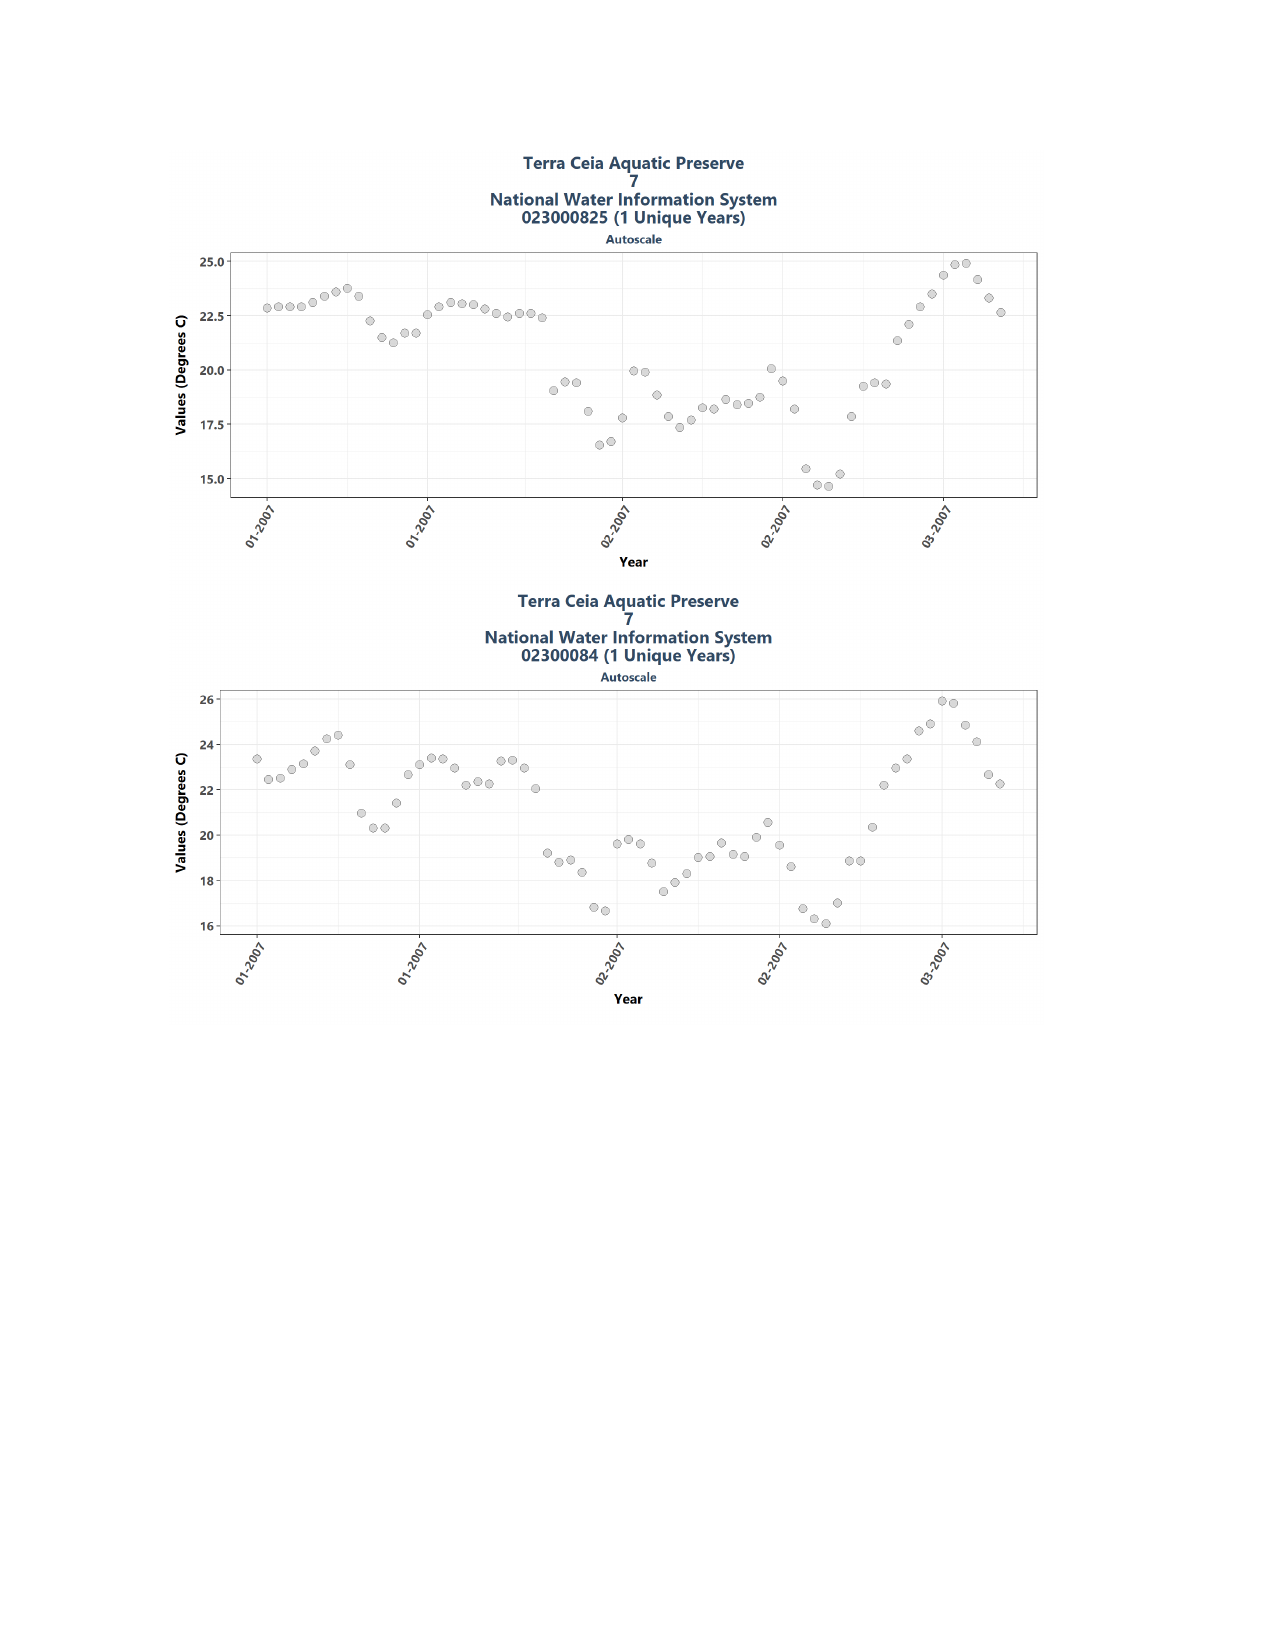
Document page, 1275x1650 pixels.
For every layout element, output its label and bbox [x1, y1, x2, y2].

picture [168, 150, 1044, 1025]
